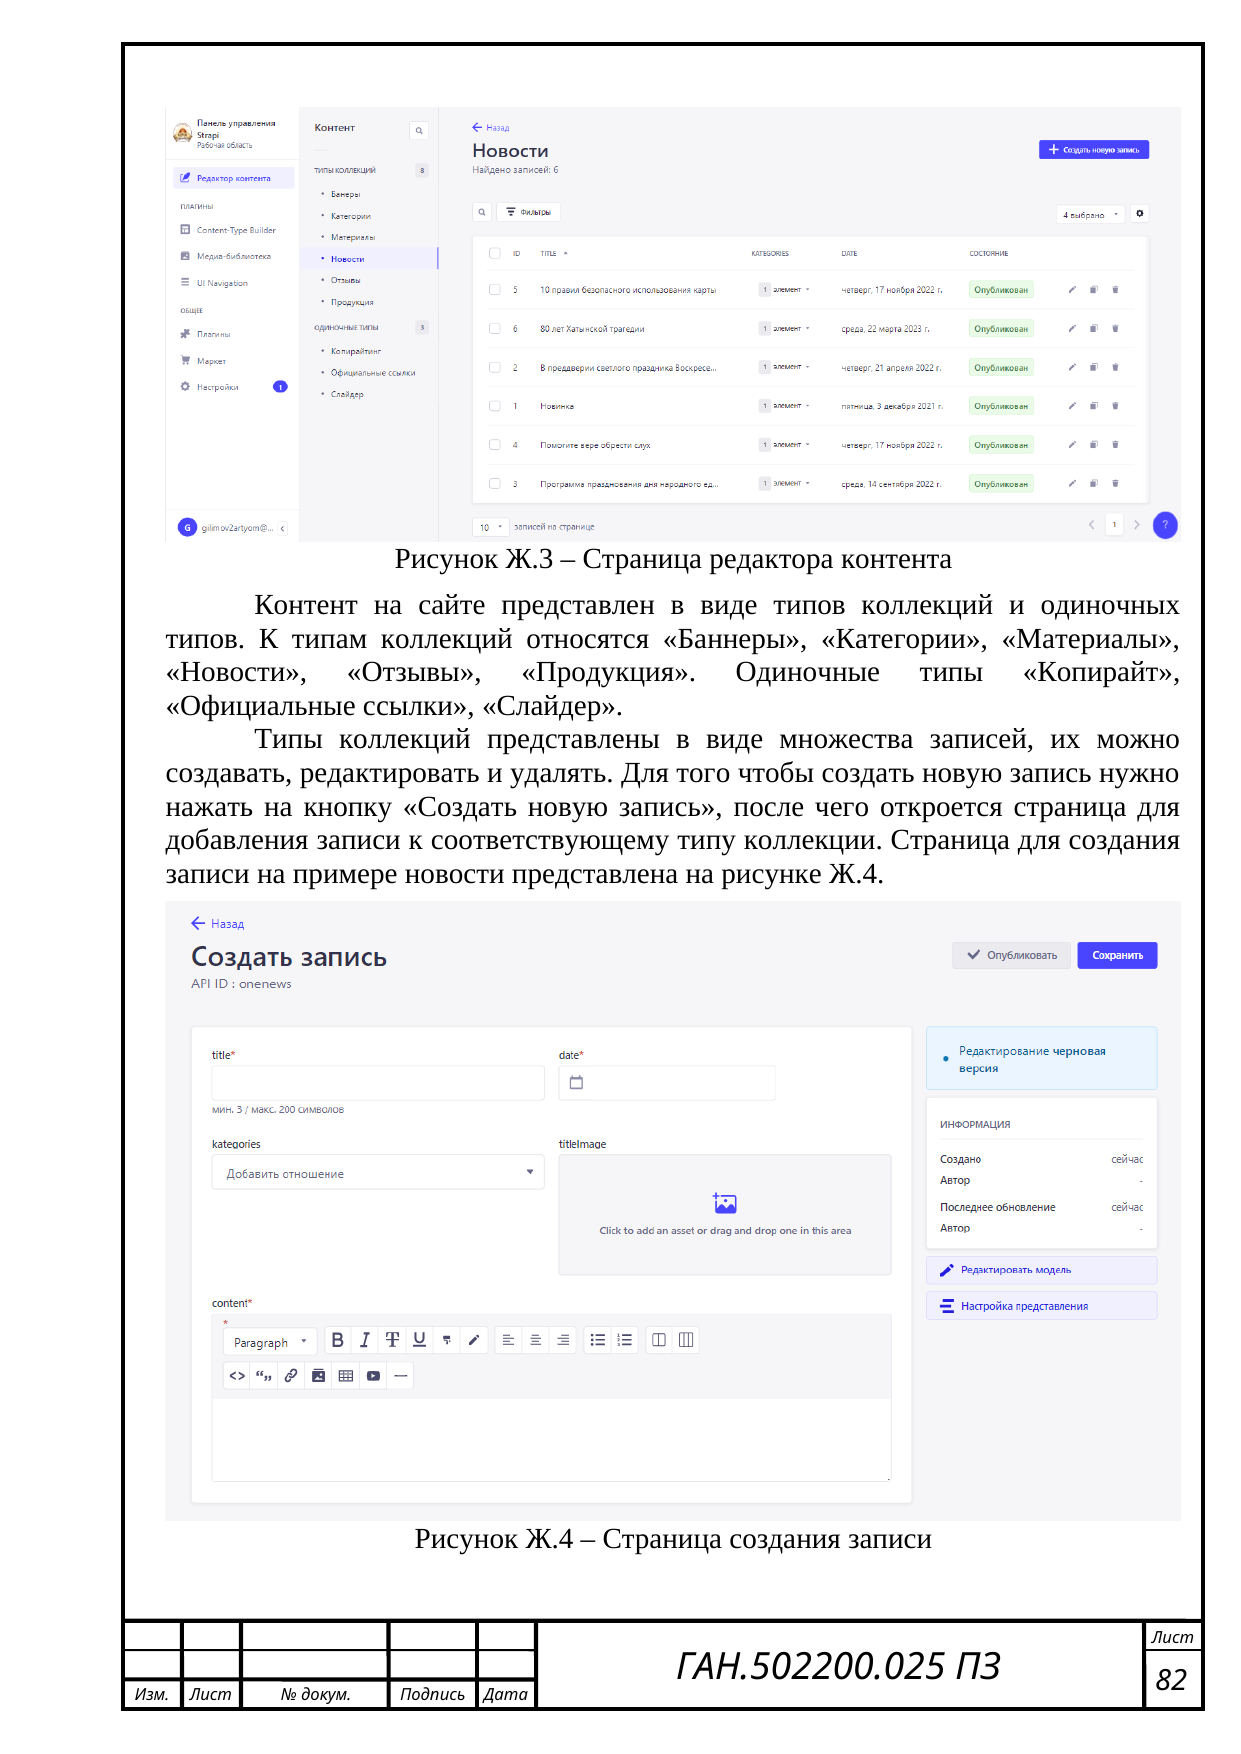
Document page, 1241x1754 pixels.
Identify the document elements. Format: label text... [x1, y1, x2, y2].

text Контент на сайте представлен в виде типов коллекций и одиночных типов. К типам коллекций относятся «Баннеры», «Категории», «Материалы», «Новости», «Отзывы», «Продукция». Одиночные типы «Копирайт», «Официальные ссылки», «Слайдер». [165, 587, 1181, 722]
text Типы коллекций представлены в виде множества записей, их можно создавать, редактировать и удалять. Для того чтобы создать новую запись нужно нажать на кнопку «Создать новую запись», после чего откроется страница для добавления записи к соответствующему типу коллекции. Страница для создания записи на примере новости представлена на рисунке Ж.4. [165, 722, 1181, 889]
picture [165, 901, 1182, 1521]
picture [165, 107, 1182, 542]
text Рисунок Ж.4 – Страница создания записи [165, 1521, 1181, 1554]
text Рисунок Ж.3 – Страница редактора контента [165, 542, 1181, 575]
